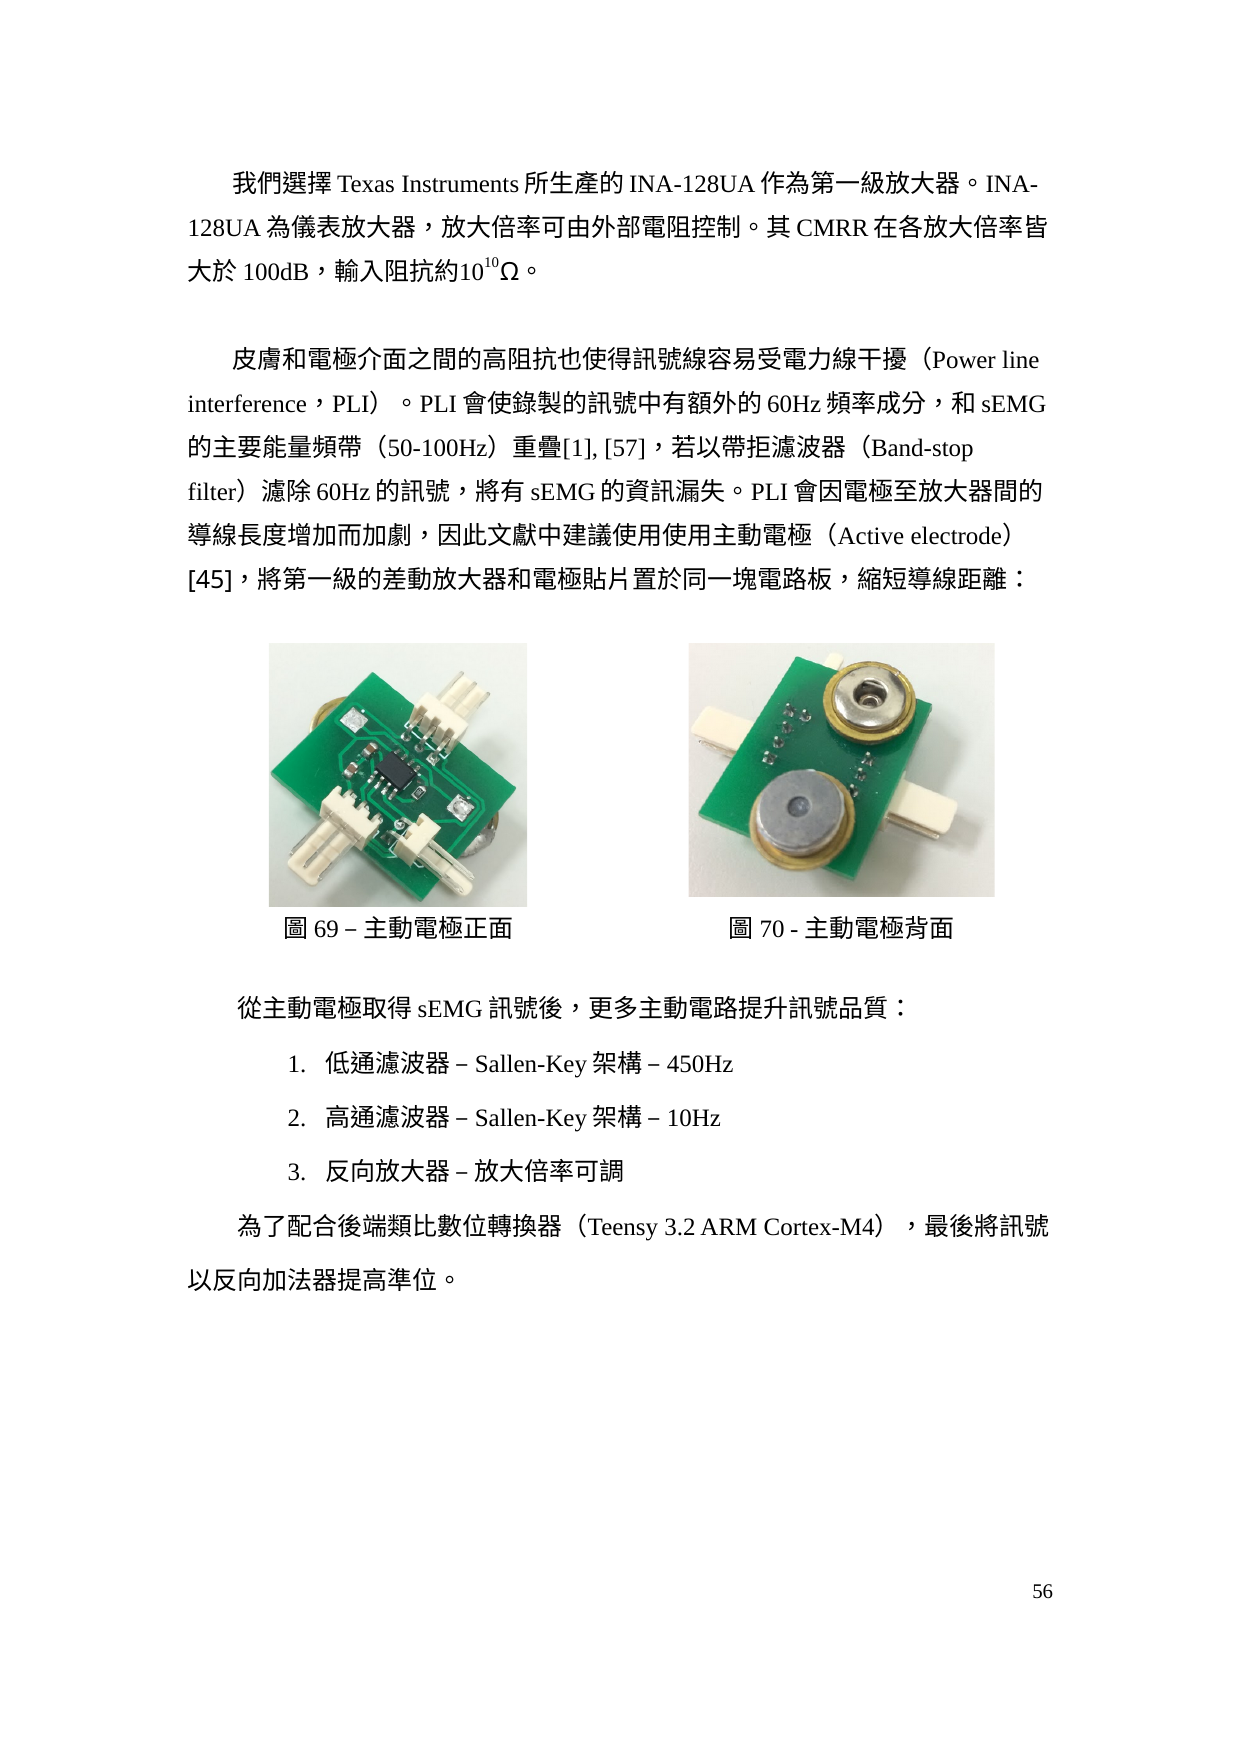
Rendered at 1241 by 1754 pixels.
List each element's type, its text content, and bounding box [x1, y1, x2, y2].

list 低通濾波器 – Sallen-Key架構 – 450Hz [287, 1043, 1053, 1079]
table_header 圖 69 – 主動電極正面 [176, 644, 620, 989]
list 反向放大器 – 放大倍率可調 [287, 1152, 1053, 1188]
text 為了配合後端類比數位轉換器（Teensy 3.2 ARM Cortex-M4），最後將訊號以反向加法器提高準位。 [187, 1206, 1053, 1297]
text 我們選擇Texas Instruments所生產的INA-128UA作為第一級放大器。INA-128UA為儀表放大器，放大倍率可由外部電阻控制。其CMRR在各放大倍率皆大於100dB，輸入阻抗約Ω。 [187, 159, 1053, 291]
picture [688, 643, 995, 897]
list 高通濾波器 – Sallen-Key架構 – 10Hz [287, 1097, 1053, 1134]
picture [268, 643, 528, 907]
table_header 圖 70 - 主動電極背面 [620, 644, 1063, 989]
text 從主動電極取得sEMG訊號後，更多主動電路提升訊號品質： [187, 989, 1053, 1025]
text 皮膚和電極介面之間的高阻抗也使得訊號線容易受電力線干擾（Power line interference，PLI）。PLI會使錄製的訊號中有額外的60Hz頻率成分，和sEMG的主要能量頻帶（50-100Hz）重疊[1], [57]，若以帶拒濾波器（Band-stop filter）濾除60Hz的訊號，將有sEMG的資訊漏失。PLI會因電極至放大器間的導線長度增加而加劇，因此文獻中建議使用使用主動電極（Active electrode）[45]，將第一級的差動放大器和電極貼片置於同一塊電路板，縮短導線距離： [187, 336, 1053, 600]
